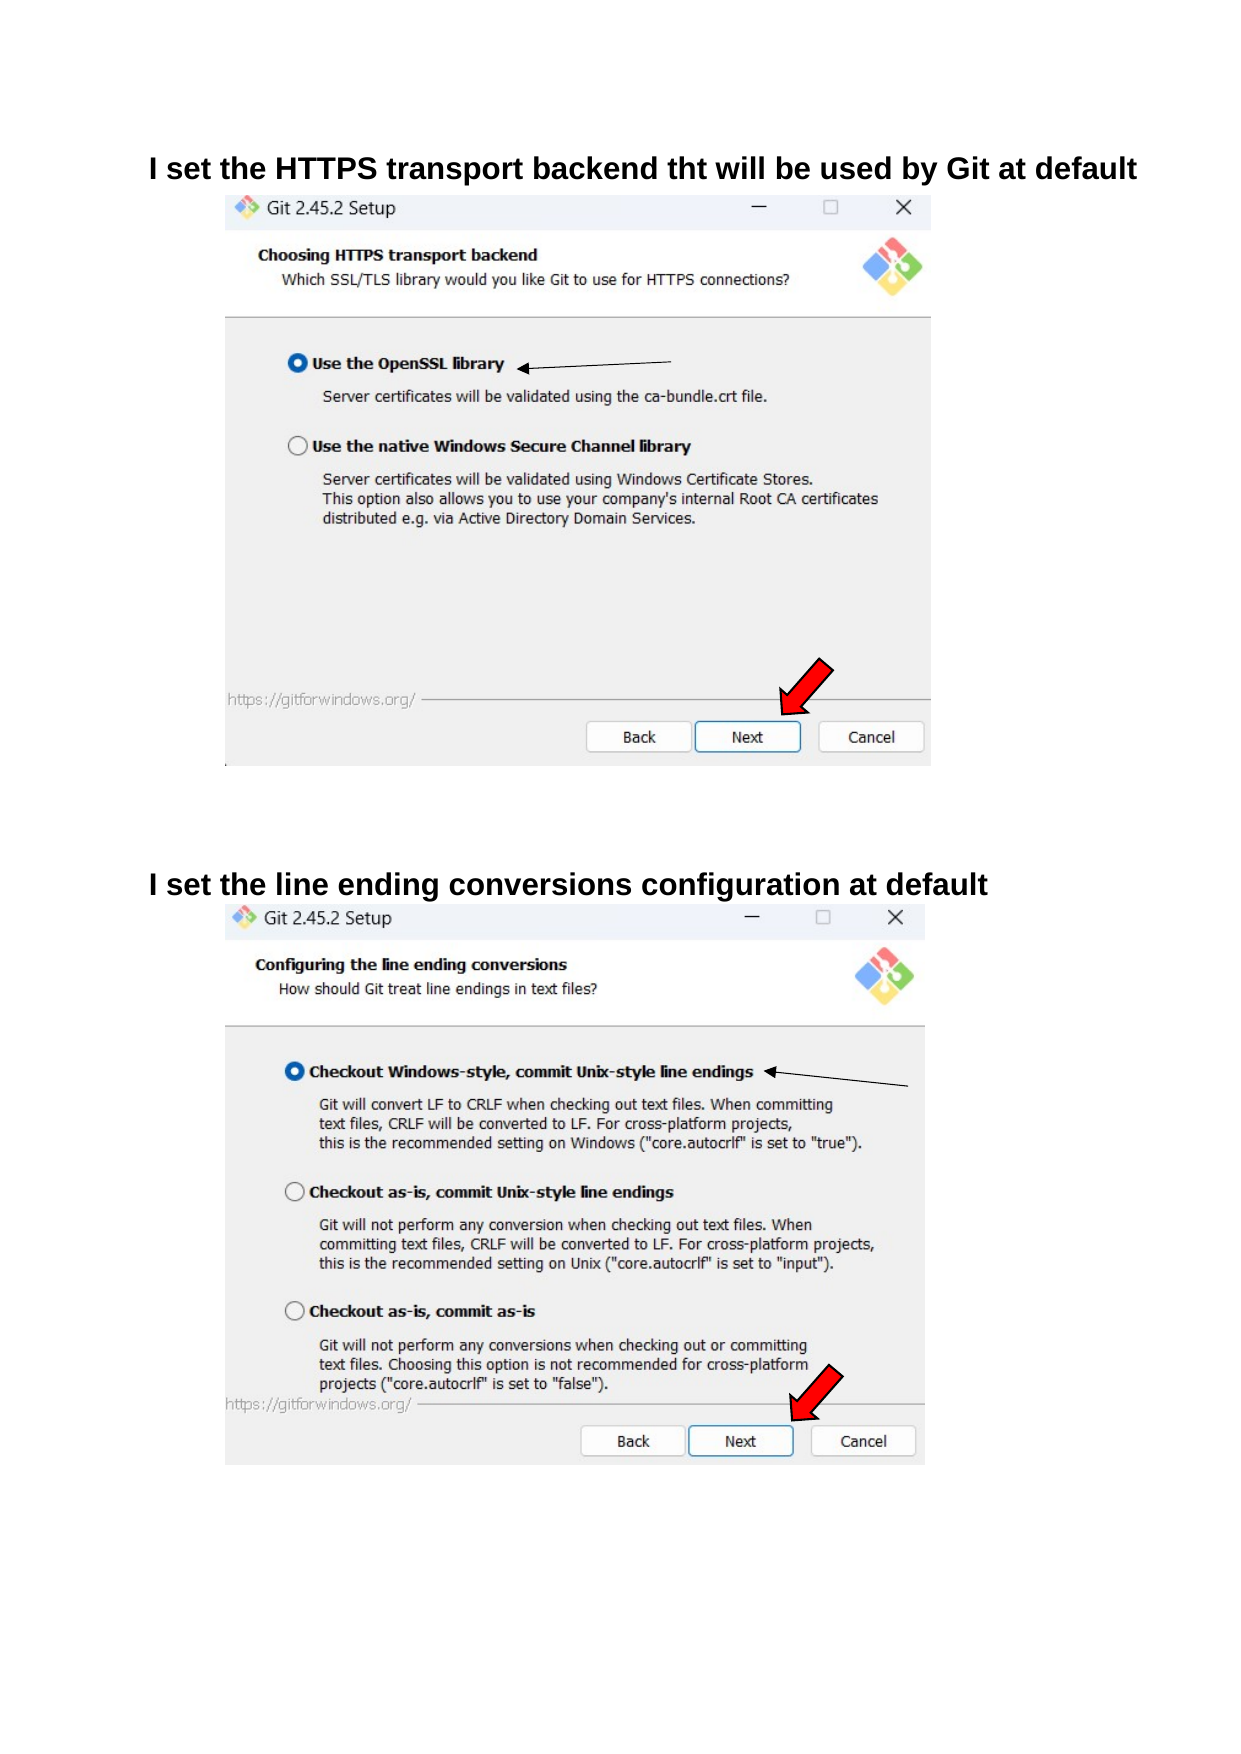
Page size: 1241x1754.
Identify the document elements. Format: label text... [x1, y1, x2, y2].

picture [225, 195, 931, 766]
picture [225, 904, 925, 1465]
subtitle I set the HTTPS transport backend tht will be used by Git at default [148, 150, 1139, 186]
subtitle I set the line ending conversions configuration at default [148, 866, 1139, 902]
